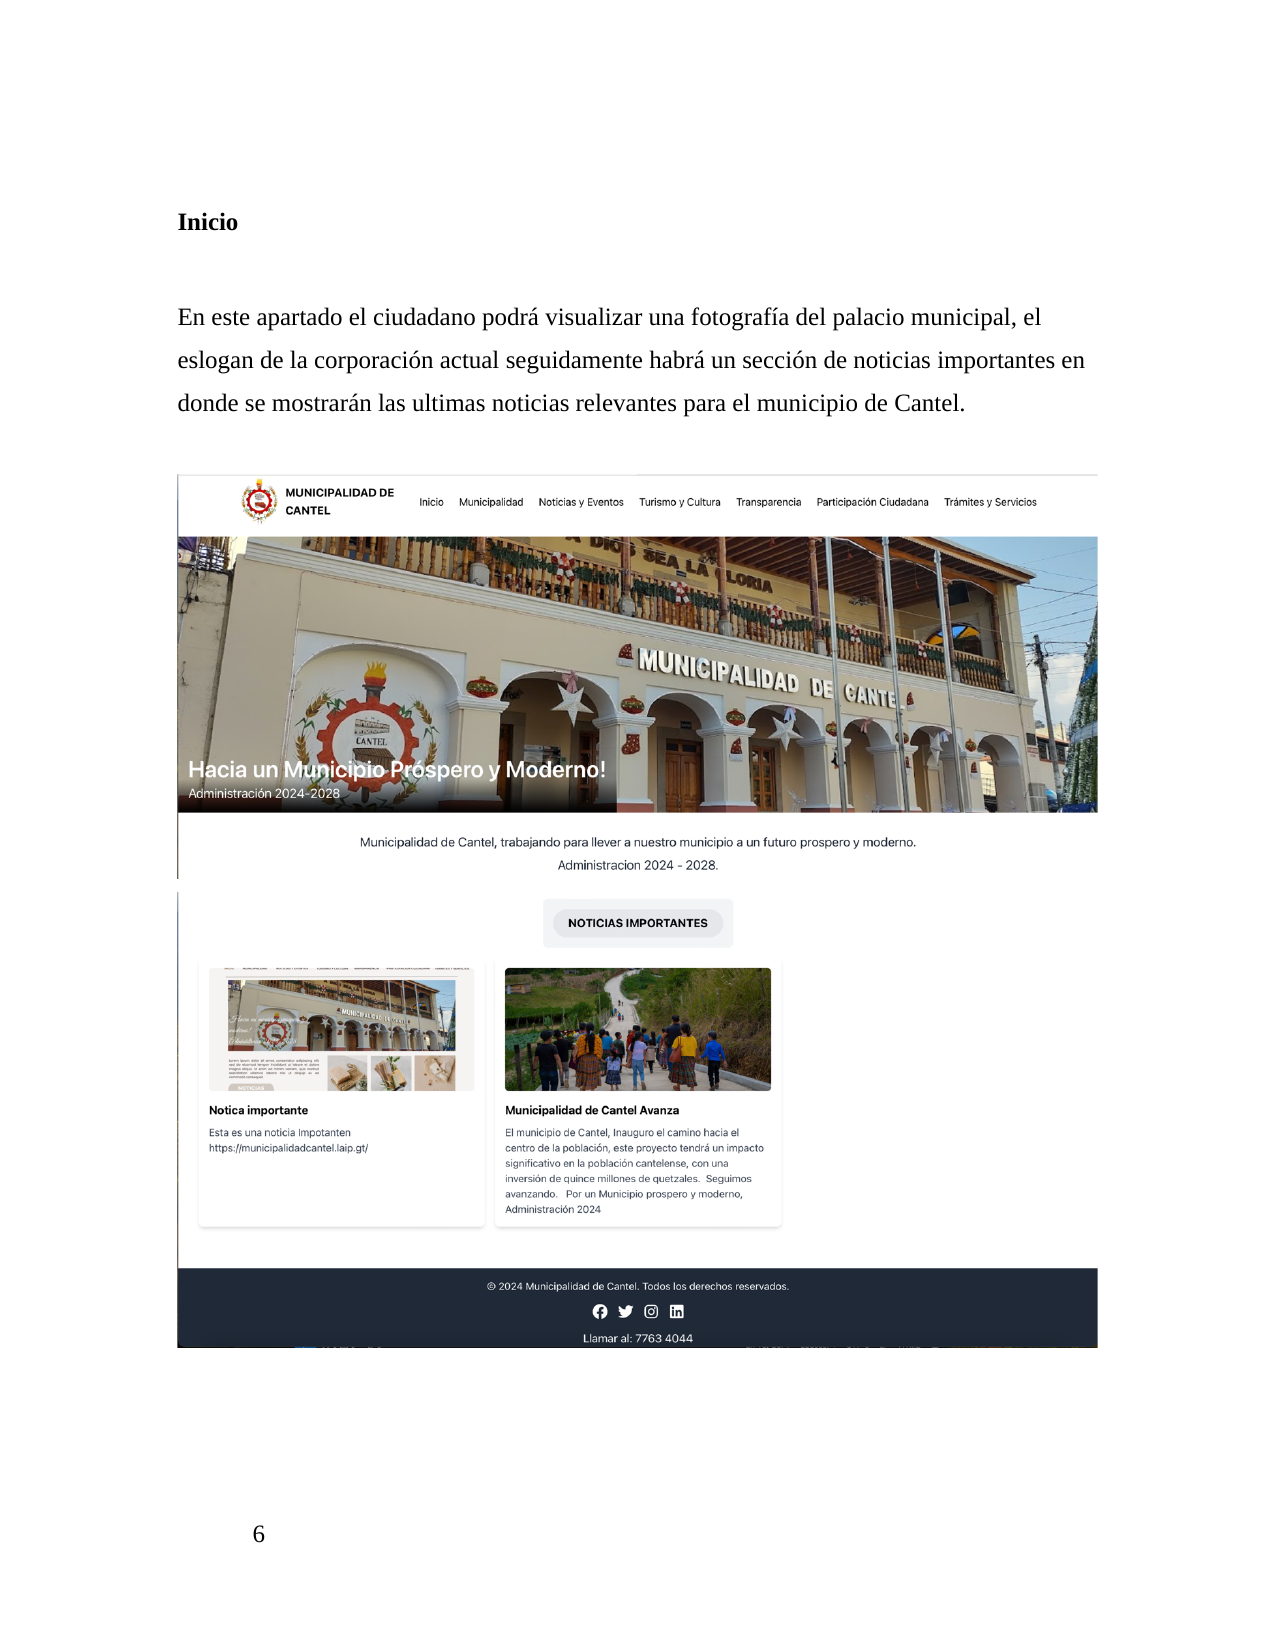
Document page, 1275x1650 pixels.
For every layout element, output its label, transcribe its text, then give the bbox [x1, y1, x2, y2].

text En este apartado el ciudadano podrá visualizar una fotografía del palacio municipal, el eslogan de la corporación actual seguidamente habrá un sección de noticias importantes en donde se mostrarán las ultimas noticias relevantes para el municipio de Cantel. [177, 302, 1098, 417]
picture [177, 474, 1098, 879]
picture [177, 892, 1098, 1348]
subtitle Inicio [177, 207, 1098, 236]
